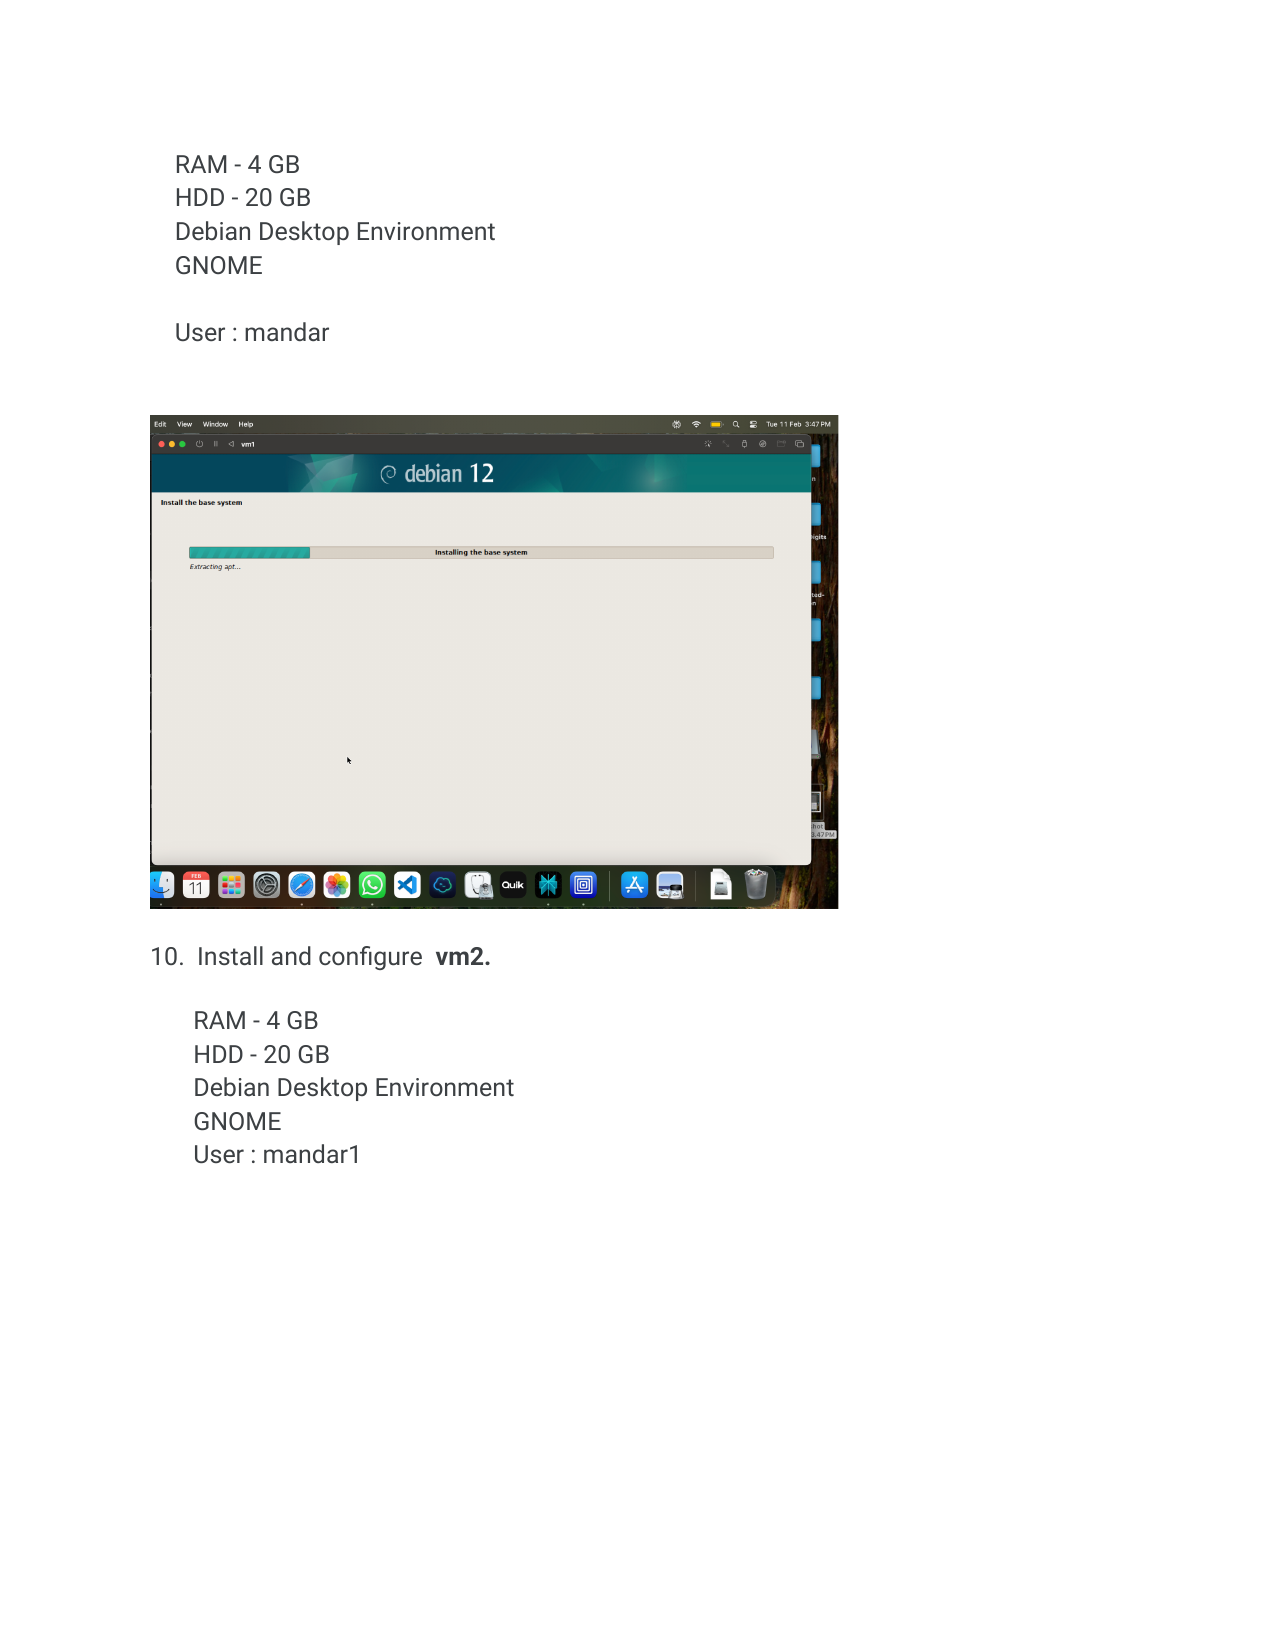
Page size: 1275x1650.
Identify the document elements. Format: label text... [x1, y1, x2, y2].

text 10. Install and configure vm2. [150, 942, 1125, 972]
text RAM - 4 GB [150, 1006, 1125, 1035]
text User : mandar1 [150, 1141, 1125, 1170]
text GNOME [150, 251, 1125, 280]
picture [150, 415, 839, 909]
text User : mandar [150, 318, 1125, 347]
text RAM - 4 GB [150, 150, 1125, 179]
text HDD - 20 GB [150, 184, 1125, 213]
text GNOME [150, 1107, 1125, 1136]
text HDD - 20 GB [150, 1040, 1125, 1069]
text Debian Desktop Environment [150, 1073, 1125, 1103]
text Debian Desktop Environment [150, 217, 1125, 247]
